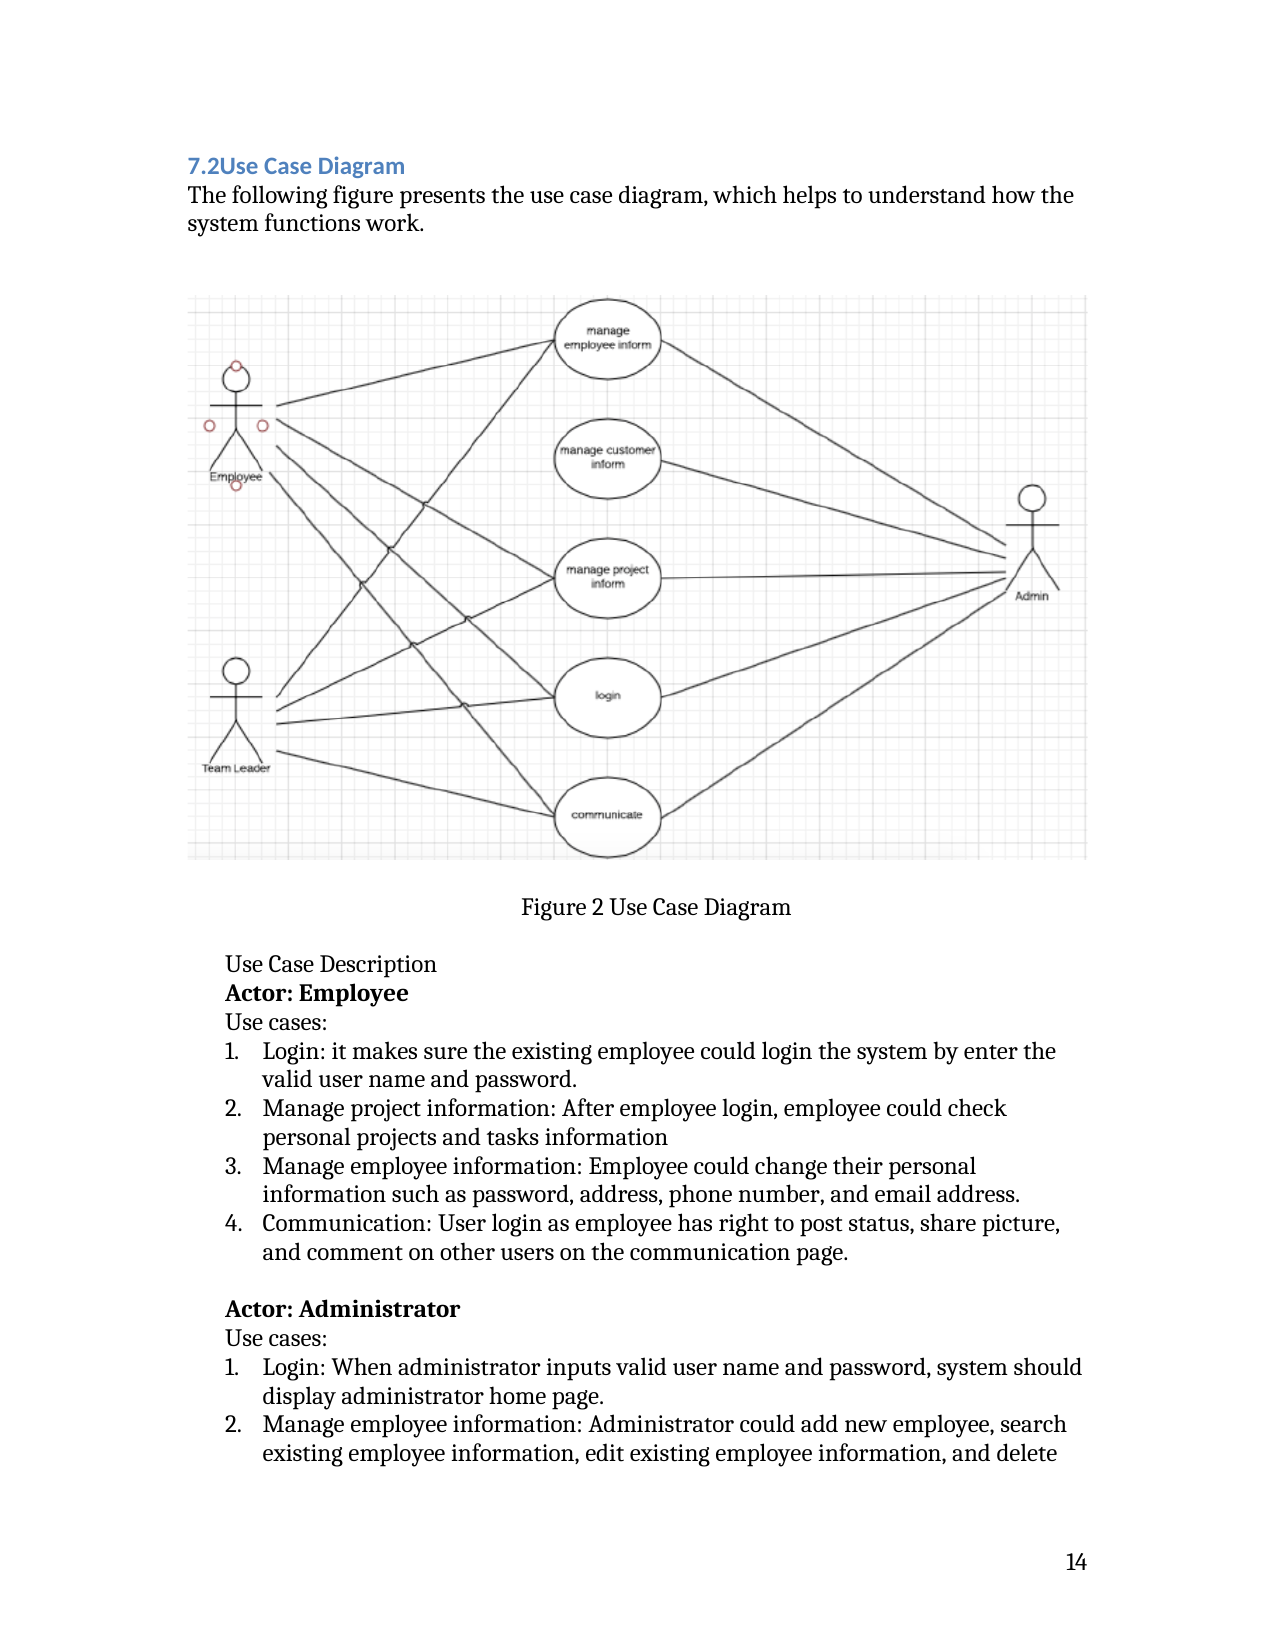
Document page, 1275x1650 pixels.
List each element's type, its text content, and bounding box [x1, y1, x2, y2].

list Login: it makes sure the existing employee could login the system by enter the valid user name and password. [225, 1037, 1087, 1094]
list Communication: User login as employee has right to post status, share picture, and comment on other users on the communication page. [225, 1209, 1087, 1267]
subtitle 7.2Use Case Diagram [187, 150, 1087, 181]
list Manage employee information: Employee could change their personal information such as password, address, phone number, and email address. [225, 1152, 1087, 1209]
list Actor: Employee [225, 979, 1087, 1008]
list Figure 2 Use Case Diagram [225, 893, 1087, 922]
list Actor: Administrator [225, 1295, 1087, 1324]
text The following figure presents the use case diagram, which helps to understand how the system functions work. [187, 181, 1087, 238]
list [225, 1410, 1087, 1468]
list Use Case Description [225, 950, 1087, 979]
list Use cases: [225, 1324, 1087, 1353]
list Manage project information: After employee login, employee could check personal projects and tasks information [225, 1094, 1087, 1152]
list Use cases: [225, 1008, 1087, 1037]
picture [187, 295, 1088, 860]
list Login: When administrator inputs valid user name and password, system should display administrator home page. [225, 1353, 1087, 1410]
